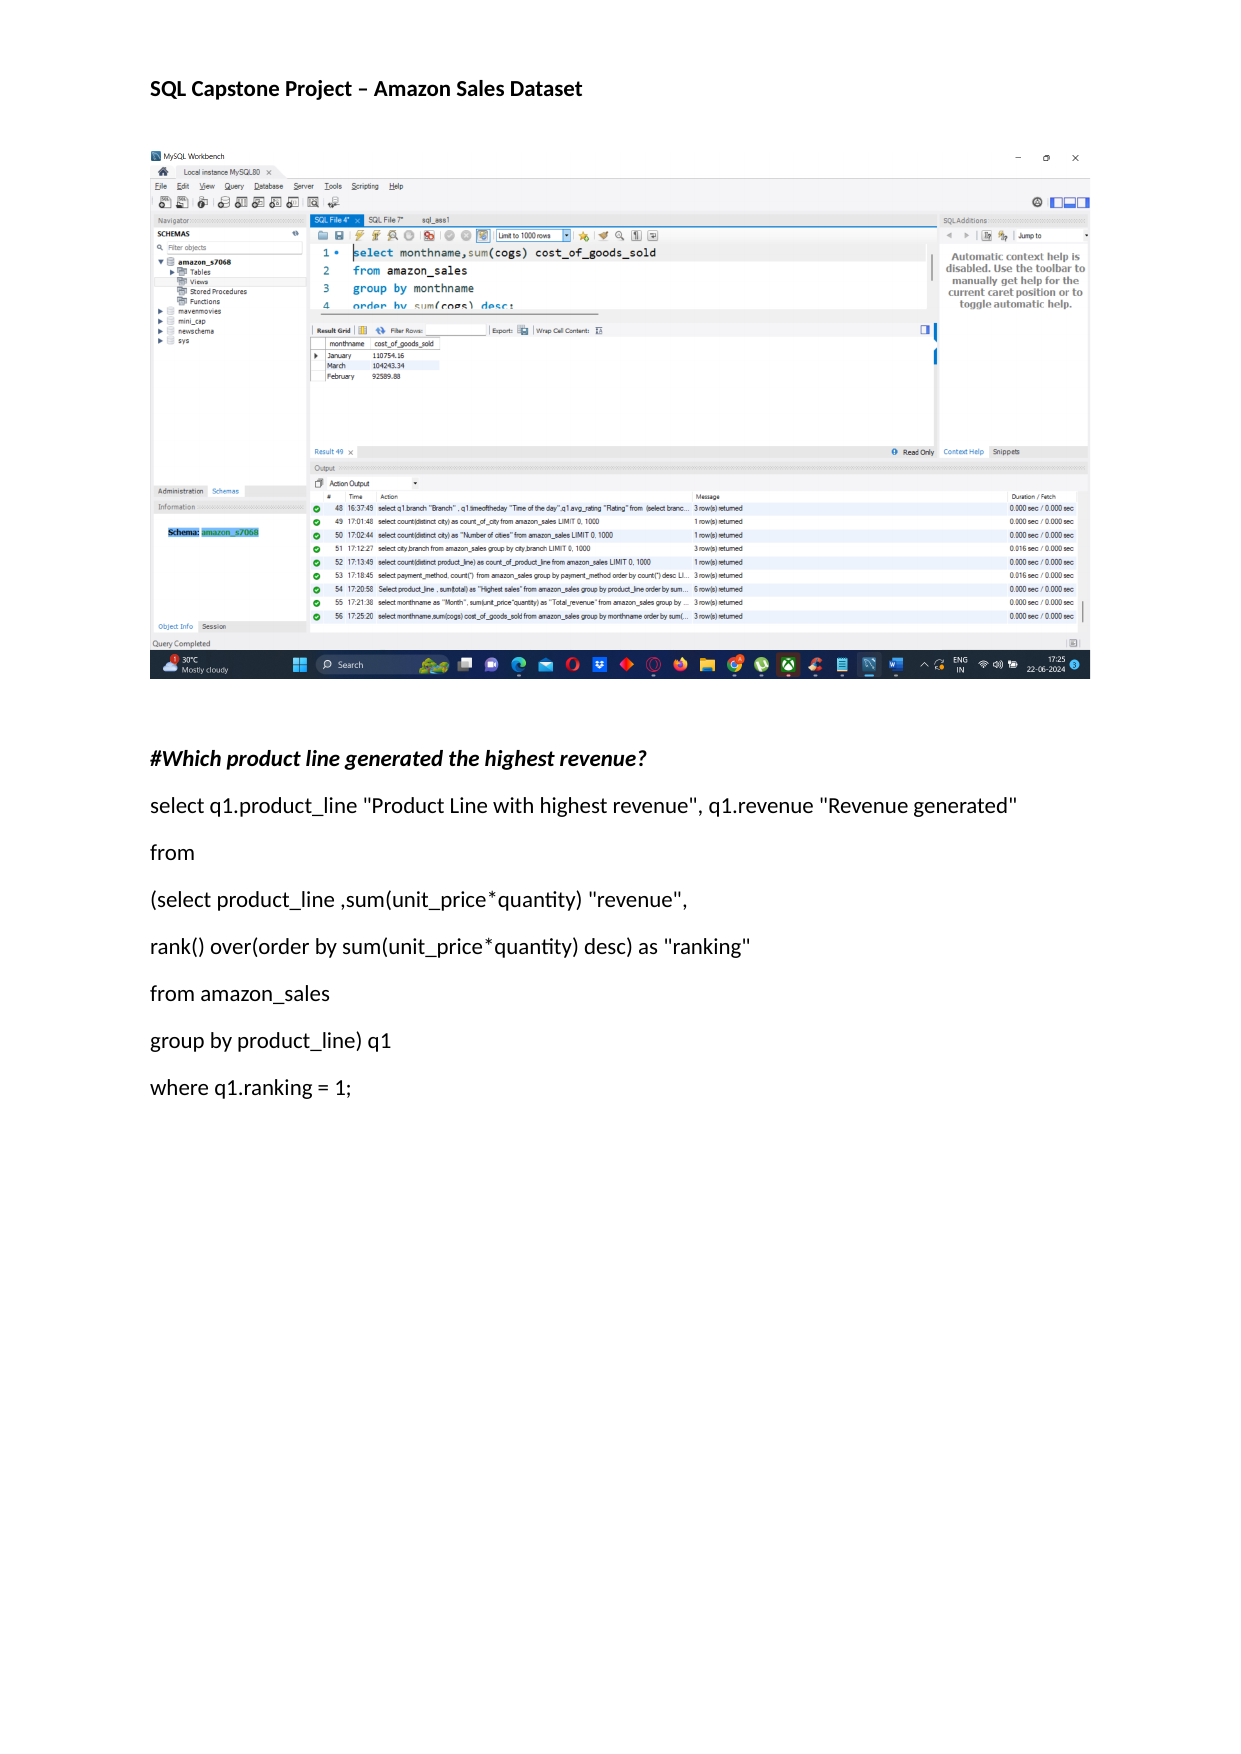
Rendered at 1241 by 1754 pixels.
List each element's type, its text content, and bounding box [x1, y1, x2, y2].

picture [150, 150, 1091, 679]
text where q1.ranking = 1; [150, 1073, 1090, 1101]
text from [150, 838, 1090, 866]
text (select product_line ,sum(unit_price*quantity) "revenue", [150, 885, 1090, 913]
text from amazon_sales [150, 979, 1090, 1007]
text select q1.product_line "Product Line with highest revenue", q1.revenue "Revenue generated" [150, 791, 1090, 819]
text group by product_line) q1 [150, 1026, 1090, 1054]
text #Which product line generated the highest revenue? [150, 744, 1090, 773]
text rank() over(order by sum(unit_price*quantity) desc) as "ranking" [150, 932, 1090, 960]
